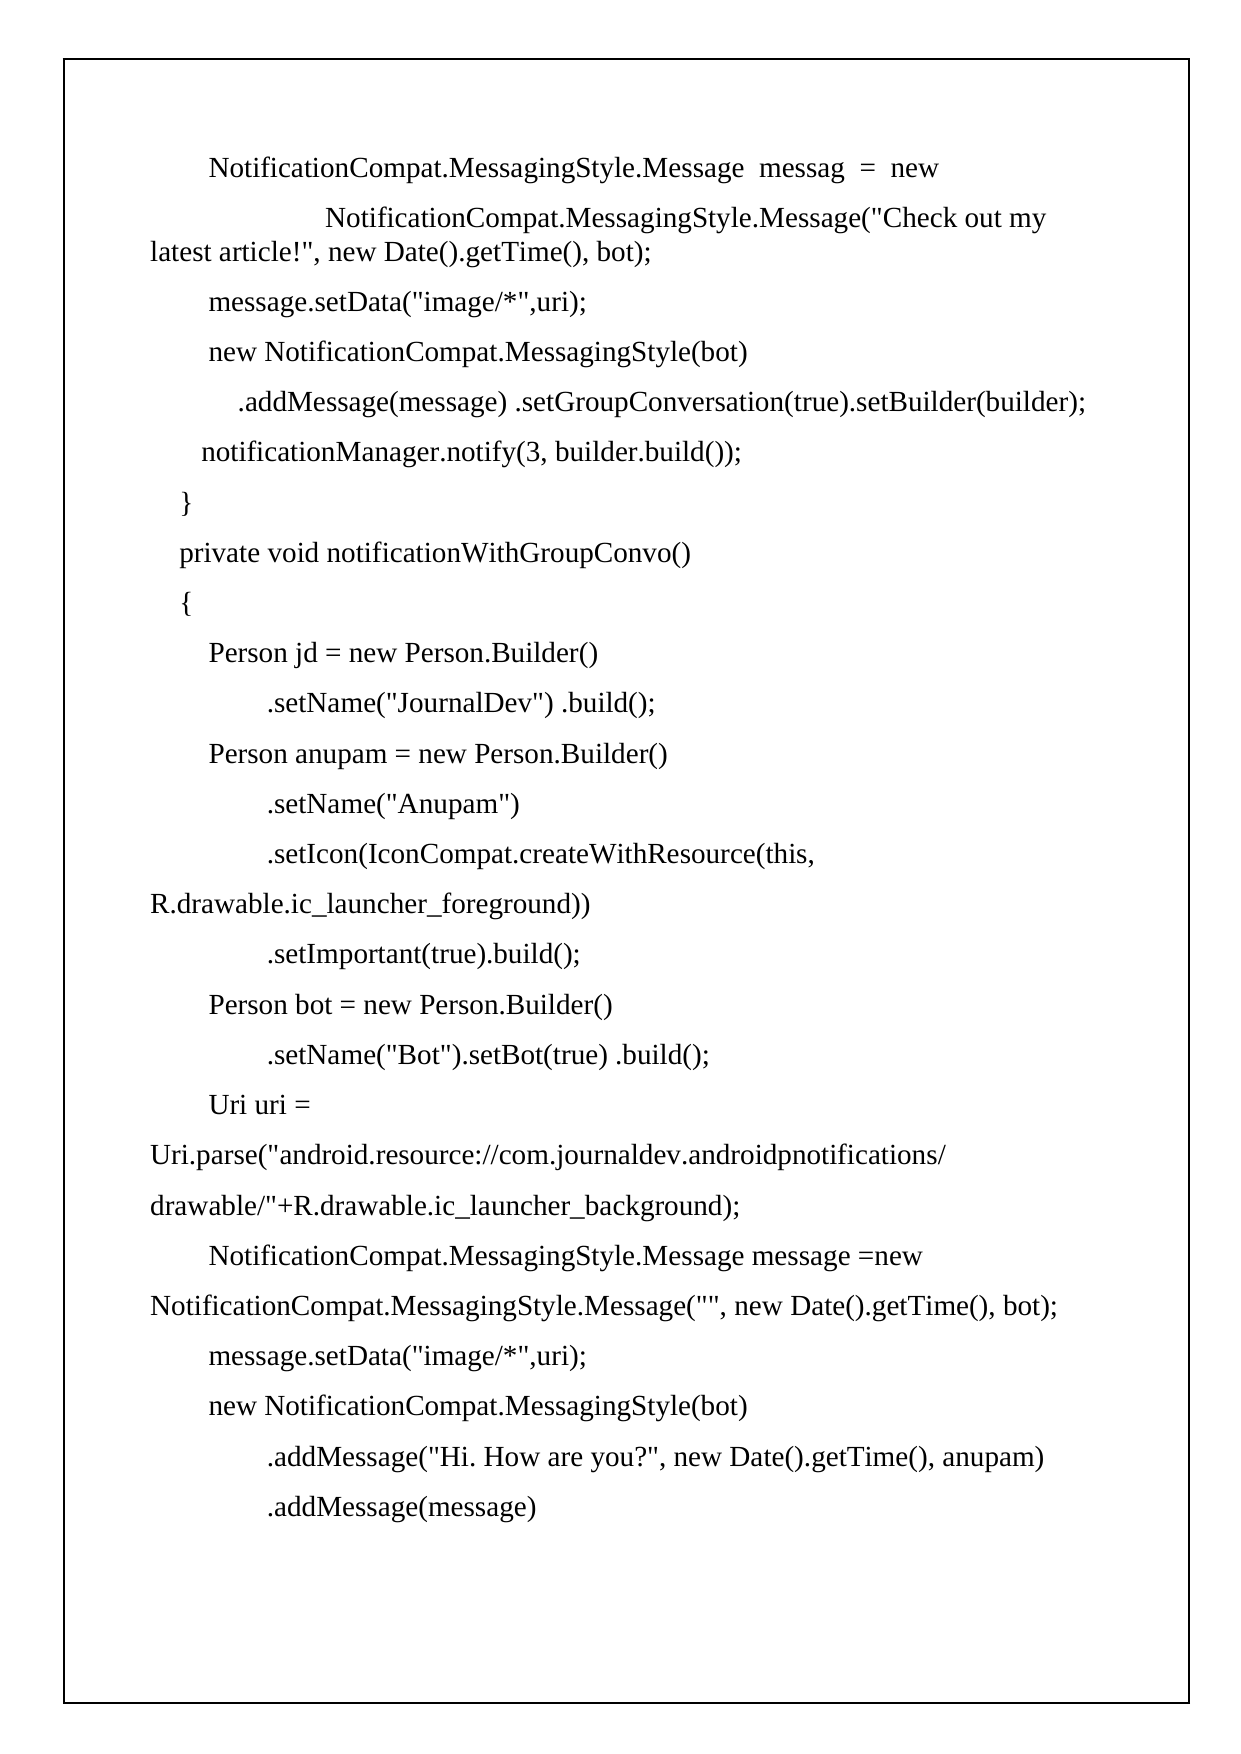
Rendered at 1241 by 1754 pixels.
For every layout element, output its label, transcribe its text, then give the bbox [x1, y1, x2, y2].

text NotificationCompat.MessagingStyle.Message messag = new [150, 150, 1090, 183]
text R.drawable.ic_launcher_foreground)) [150, 886, 1090, 920]
text Uri uri = [150, 1087, 1090, 1121]
text .setName("JournalDev") .build(); [150, 686, 1090, 719]
text Person jd = new Person.Builder() [150, 635, 1090, 669]
text Person anupam = new Person.Builder() [150, 736, 1090, 769]
text .setImportant(true).build(); [150, 937, 1090, 970]
text private void notificationWithGroupConvo() [150, 535, 1090, 568]
text notificationManager.notify(3, builder.build()); [150, 434, 1090, 468]
text .setIcon(IconCompat.createWithResource(this, [150, 836, 1090, 870]
text .addMessage(message) [150, 1489, 1090, 1522]
text new NotificationCompat.MessagingStyle(bot) [150, 334, 1090, 368]
text { [150, 585, 1090, 619]
text drawable/"+R.drawable.ic_launcher_background); [150, 1188, 1090, 1221]
text new NotificationCompat.MessagingStyle(bot) [150, 1388, 1090, 1422]
text .addMessage(message) .setGroupConversation(true).setBuilder(builder); [150, 384, 1090, 418]
text message.setData("image/*",uri); [150, 284, 1090, 317]
text NotificationCompat.MessagingStyle.Message message =new [150, 1238, 1090, 1271]
text Person bot = new Person.Builder() [150, 987, 1090, 1020]
text Uri.parse("android.resource://com.journaldev.androidpnotifications/ [150, 1137, 1090, 1171]
text .setName("Bot").setBot(true) .build(); [150, 1037, 1090, 1071]
text .setName("Anupam") [150, 786, 1090, 819]
text .addMessage("Hi. How are you?", new Date().getTime(), anupam) [150, 1439, 1090, 1472]
text } [150, 485, 1090, 518]
text NotificationCompat.MessagingStyle.Message("", new Date().getTime(), bot); [150, 1288, 1090, 1322]
text NotificationCompat.MessagingStyle.Message("Check out my latest article!", new Date().getTime(), bot); [150, 200, 1090, 267]
text message.setData("image/*",uri); [150, 1338, 1090, 1372]
